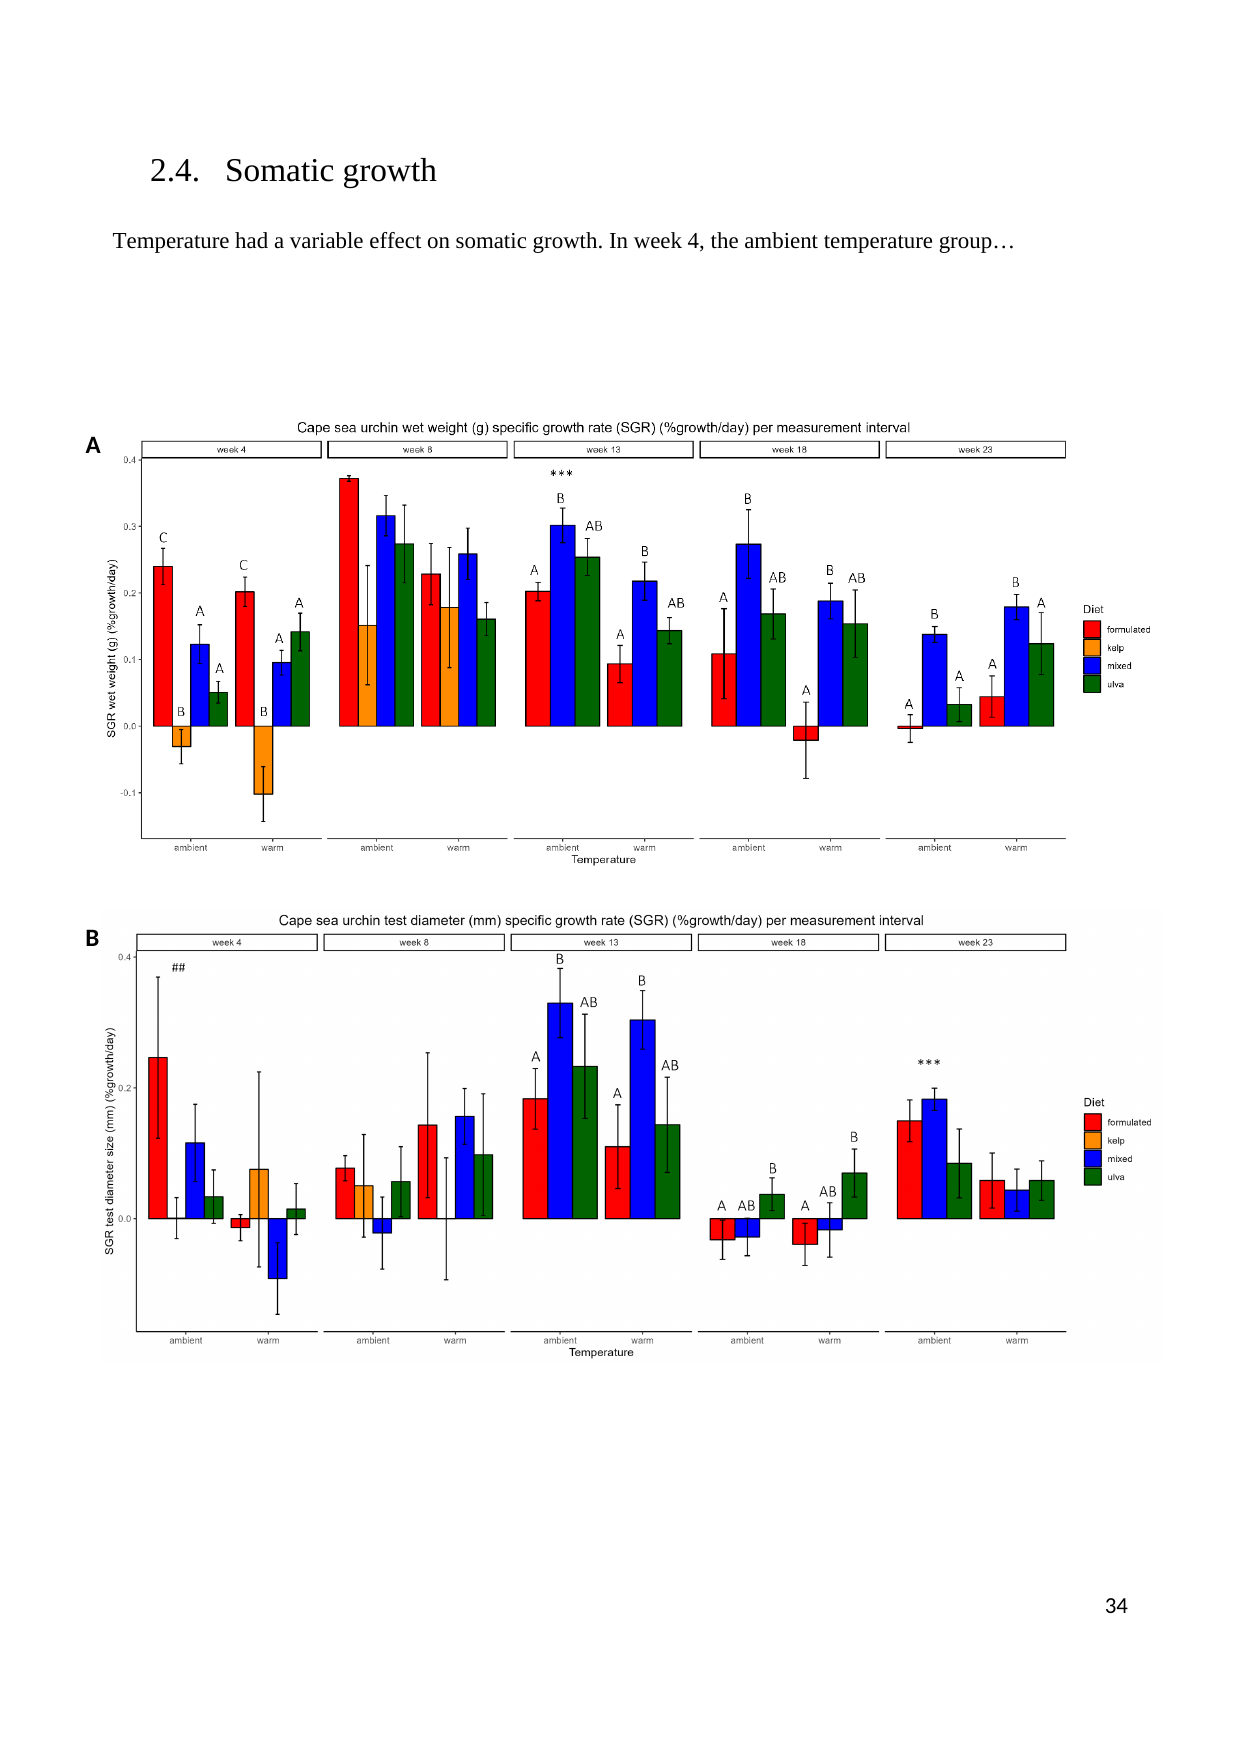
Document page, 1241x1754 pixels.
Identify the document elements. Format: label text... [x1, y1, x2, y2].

picture [101, 416, 1162, 871]
picture [99, 909, 1163, 1364]
subtitle Somatic growth [150, 150, 1128, 188]
text Temperature had a variable effect on somatic growth. In week 4, the ambient temperature group… [112, 227, 1128, 253]
